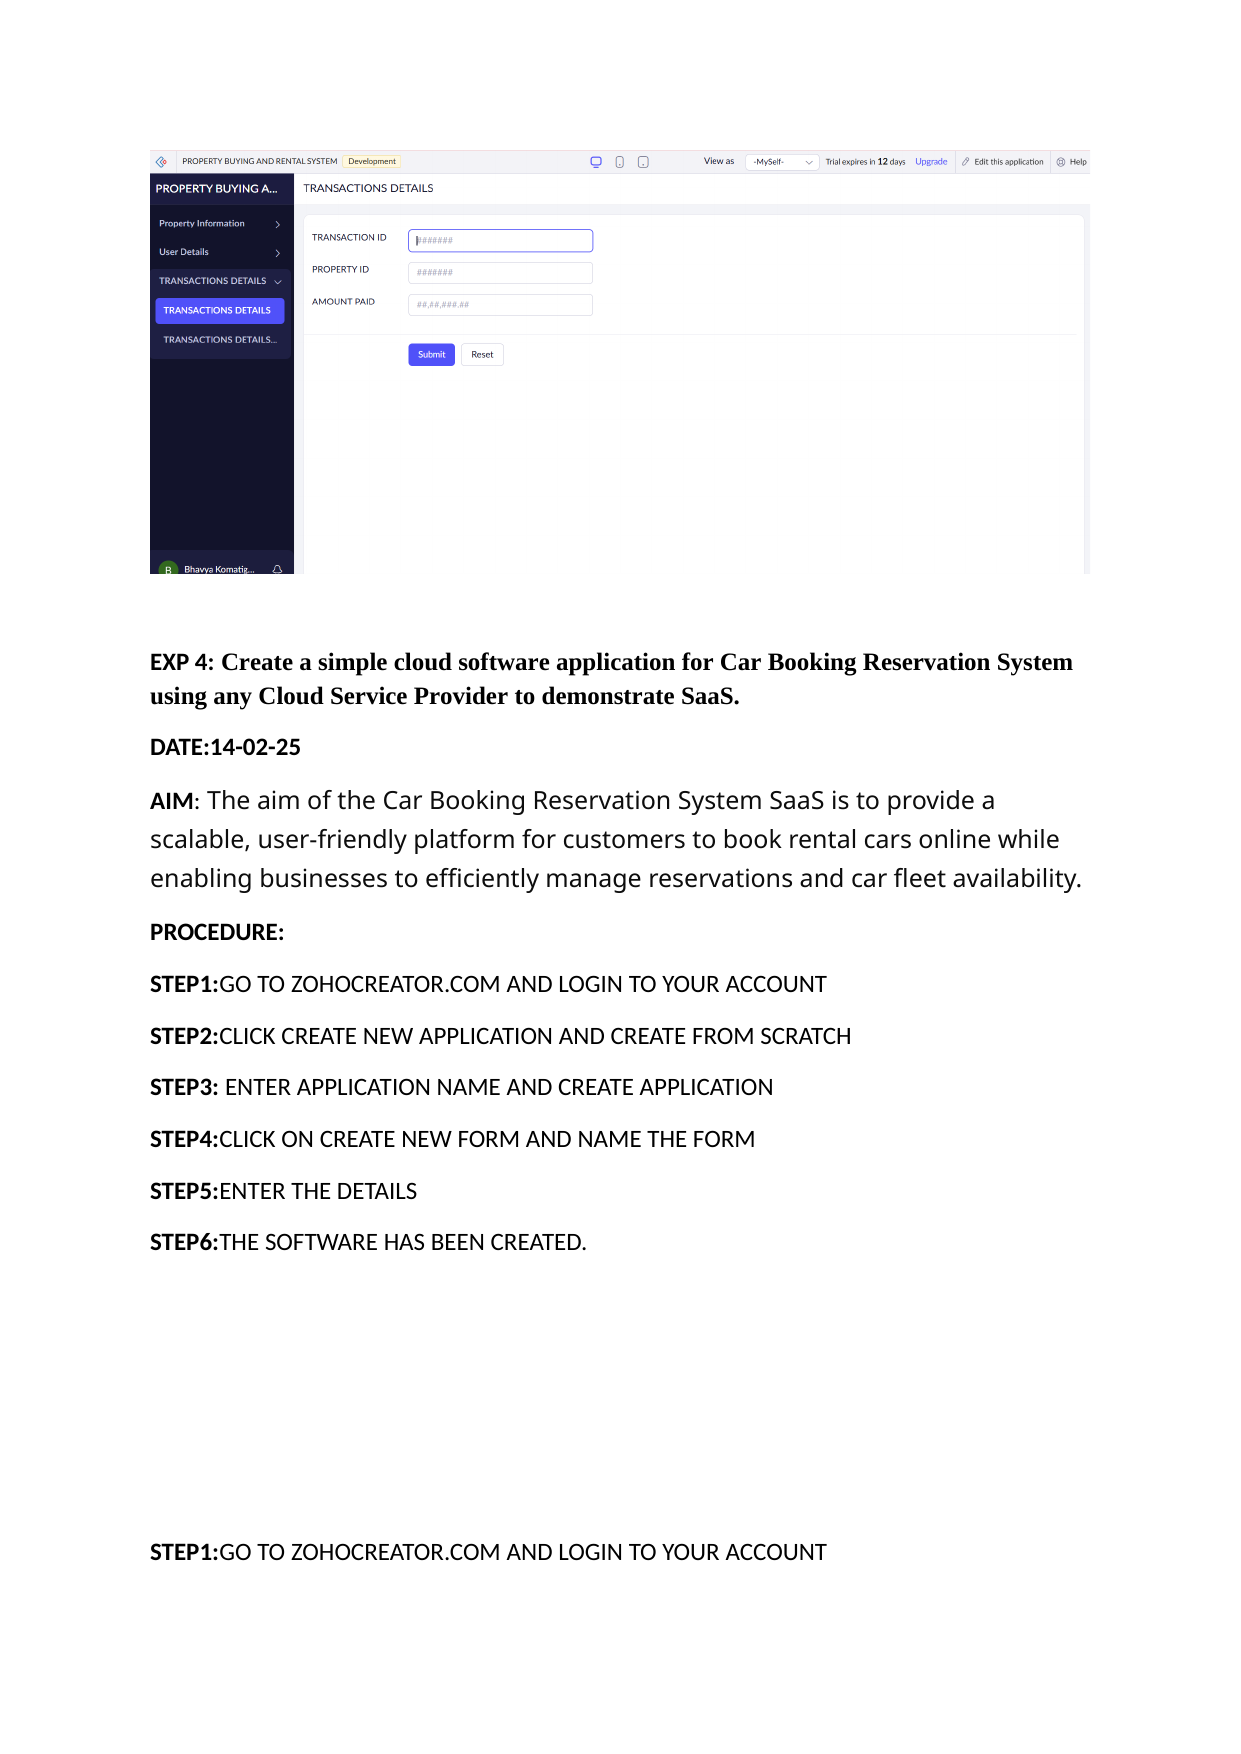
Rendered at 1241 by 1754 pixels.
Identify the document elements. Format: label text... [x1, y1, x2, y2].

text STEP3: ENTER APPLICATION NAME AND CREATE APPLICATION [150, 1071, 1090, 1102]
picture [150, 150, 1091, 574]
text STEP5:ENTER THE DETAILS [150, 1175, 1090, 1205]
text STEP2:CLICK CREATE NEW APPLICATION AND CREATE FROM SCRATCH [150, 1020, 1090, 1050]
text STEP4:CLICK ON CREATE NEW FORM AND NAME THE FORM [150, 1123, 1090, 1154]
text STEP1:GO TO ZOHOCREATOR.COM AND LOGIN TO YOUR ACCOUNT [150, 1536, 1090, 1567]
text AIM: The aim of the Car Booking Reservation System SaaS is to provide a scalable, user-friendly platform for customers to book rental cars online while enabling businesses to efficiently manage reservations and car fleet availability. [150, 782, 1090, 895]
text DATE:14-02-25 [150, 731, 1090, 761]
text STEP1:GO TO ZOHOCREATOR.COM AND LOGIN TO YOUR ACCOUNT [150, 968, 1090, 999]
text EXP 4: Create a simple cloud software application for Car Booking Reservation System using any Cloud Service Provider to demonstrate SaaS. [150, 646, 1090, 710]
text PROCEDURE: [150, 916, 1090, 947]
text STEP6:THE SOFTWARE HAS BEEN CREATED. [150, 1226, 1090, 1257]
